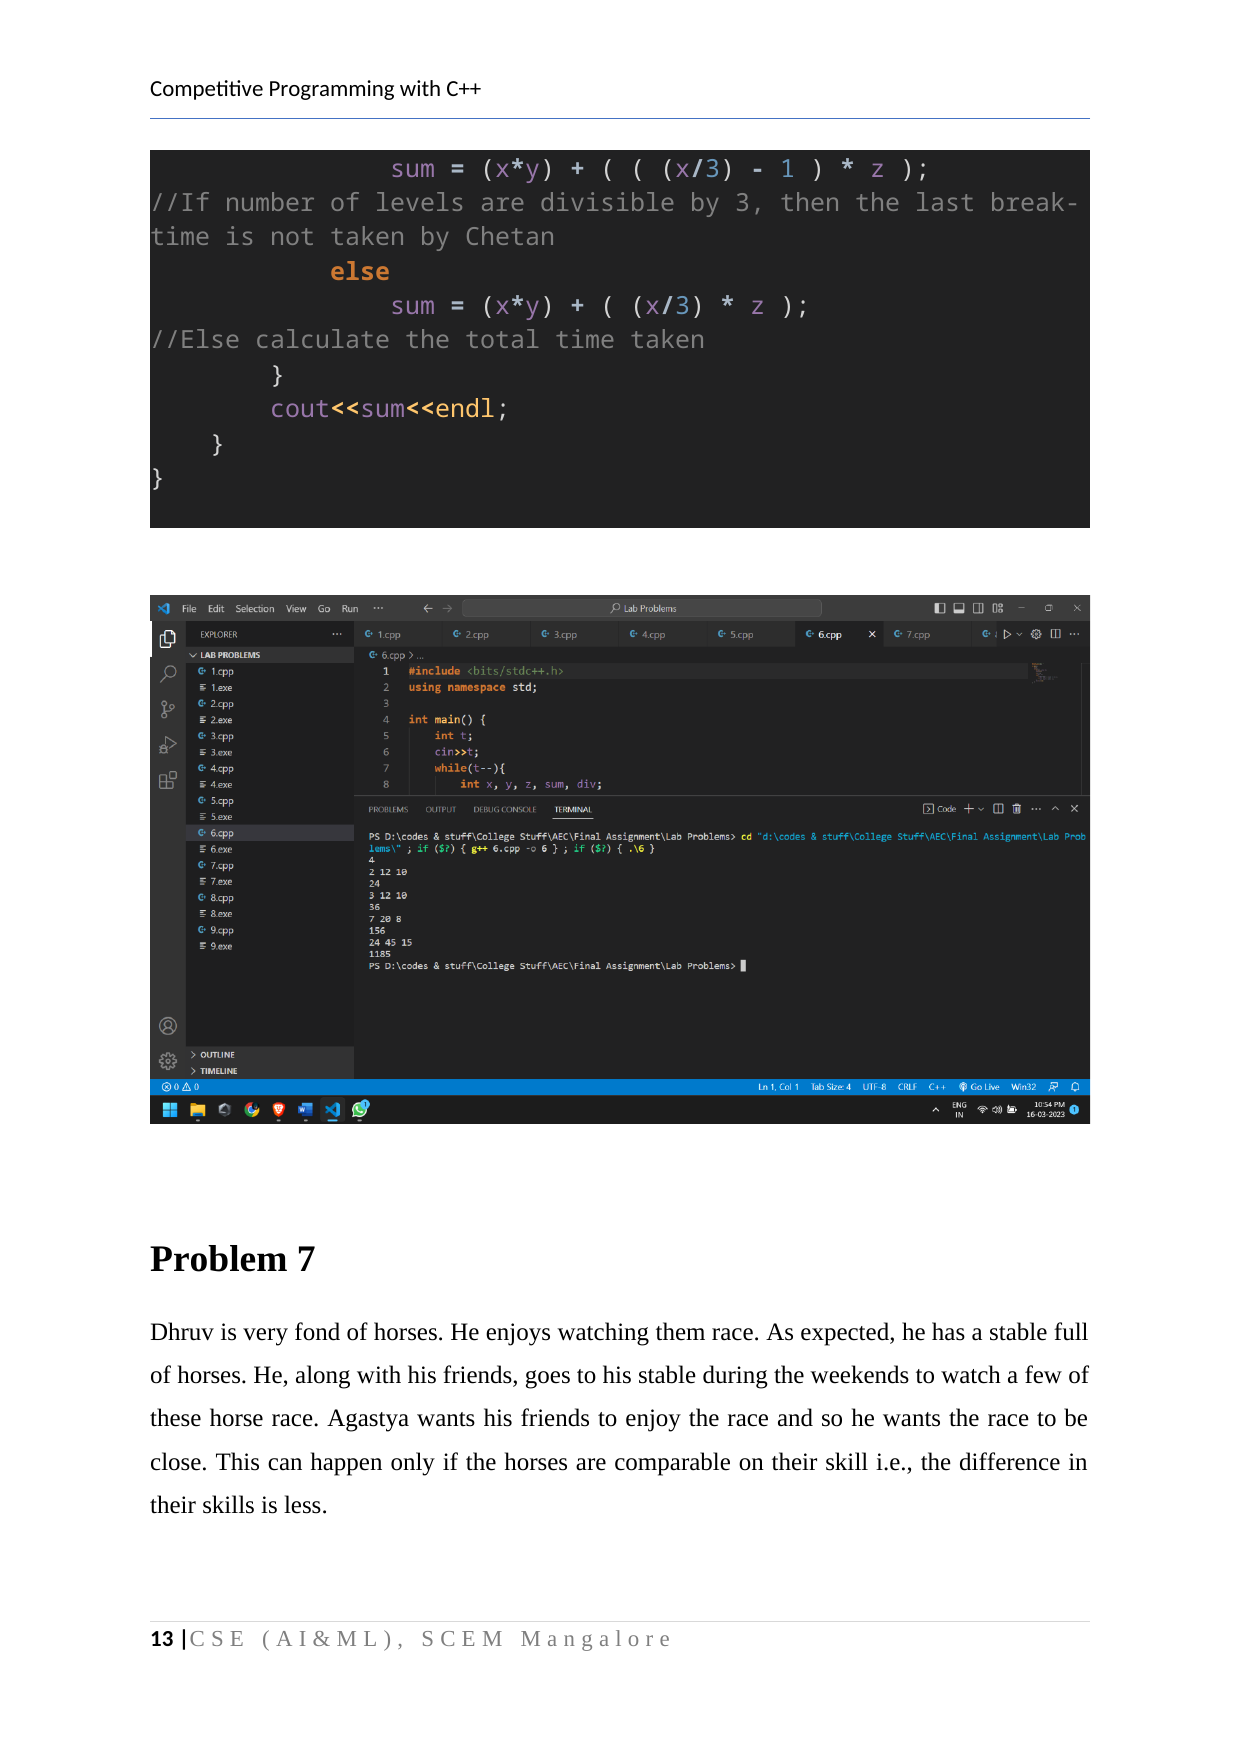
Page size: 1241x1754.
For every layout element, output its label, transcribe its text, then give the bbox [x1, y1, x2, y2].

picture [150, 595, 1091, 1124]
text } [150, 356, 1090, 391]
text } [150, 459, 1090, 494]
text else [150, 253, 1090, 287]
text Dhruv is very fond of horses. He enjoys watching them race. As expected, he has a stable full of horses. He, along with his friends, goes to his stable during the weekends to watch a few of these horse race. Agastya wants his friends to enjoy the race and so he wants the race to be close. This can happen only if the horses are comparable on their skill i.e., the difference in their skills is less. [150, 1317, 1090, 1518]
text cout<<sum<<endl; [150, 391, 1090, 425]
text sum = (x*y) + ( (x/3) * z ); //Else calculate the total time taken [150, 287, 1090, 356]
text Problem 7 [150, 1236, 1090, 1279]
text sum = (x*y) + ( ( (x/3) - 1 ) * z ); //If number of levels are divisible by 3, then the last break-time is not taken by Chetan [150, 150, 1090, 253]
text } [150, 425, 1090, 459]
